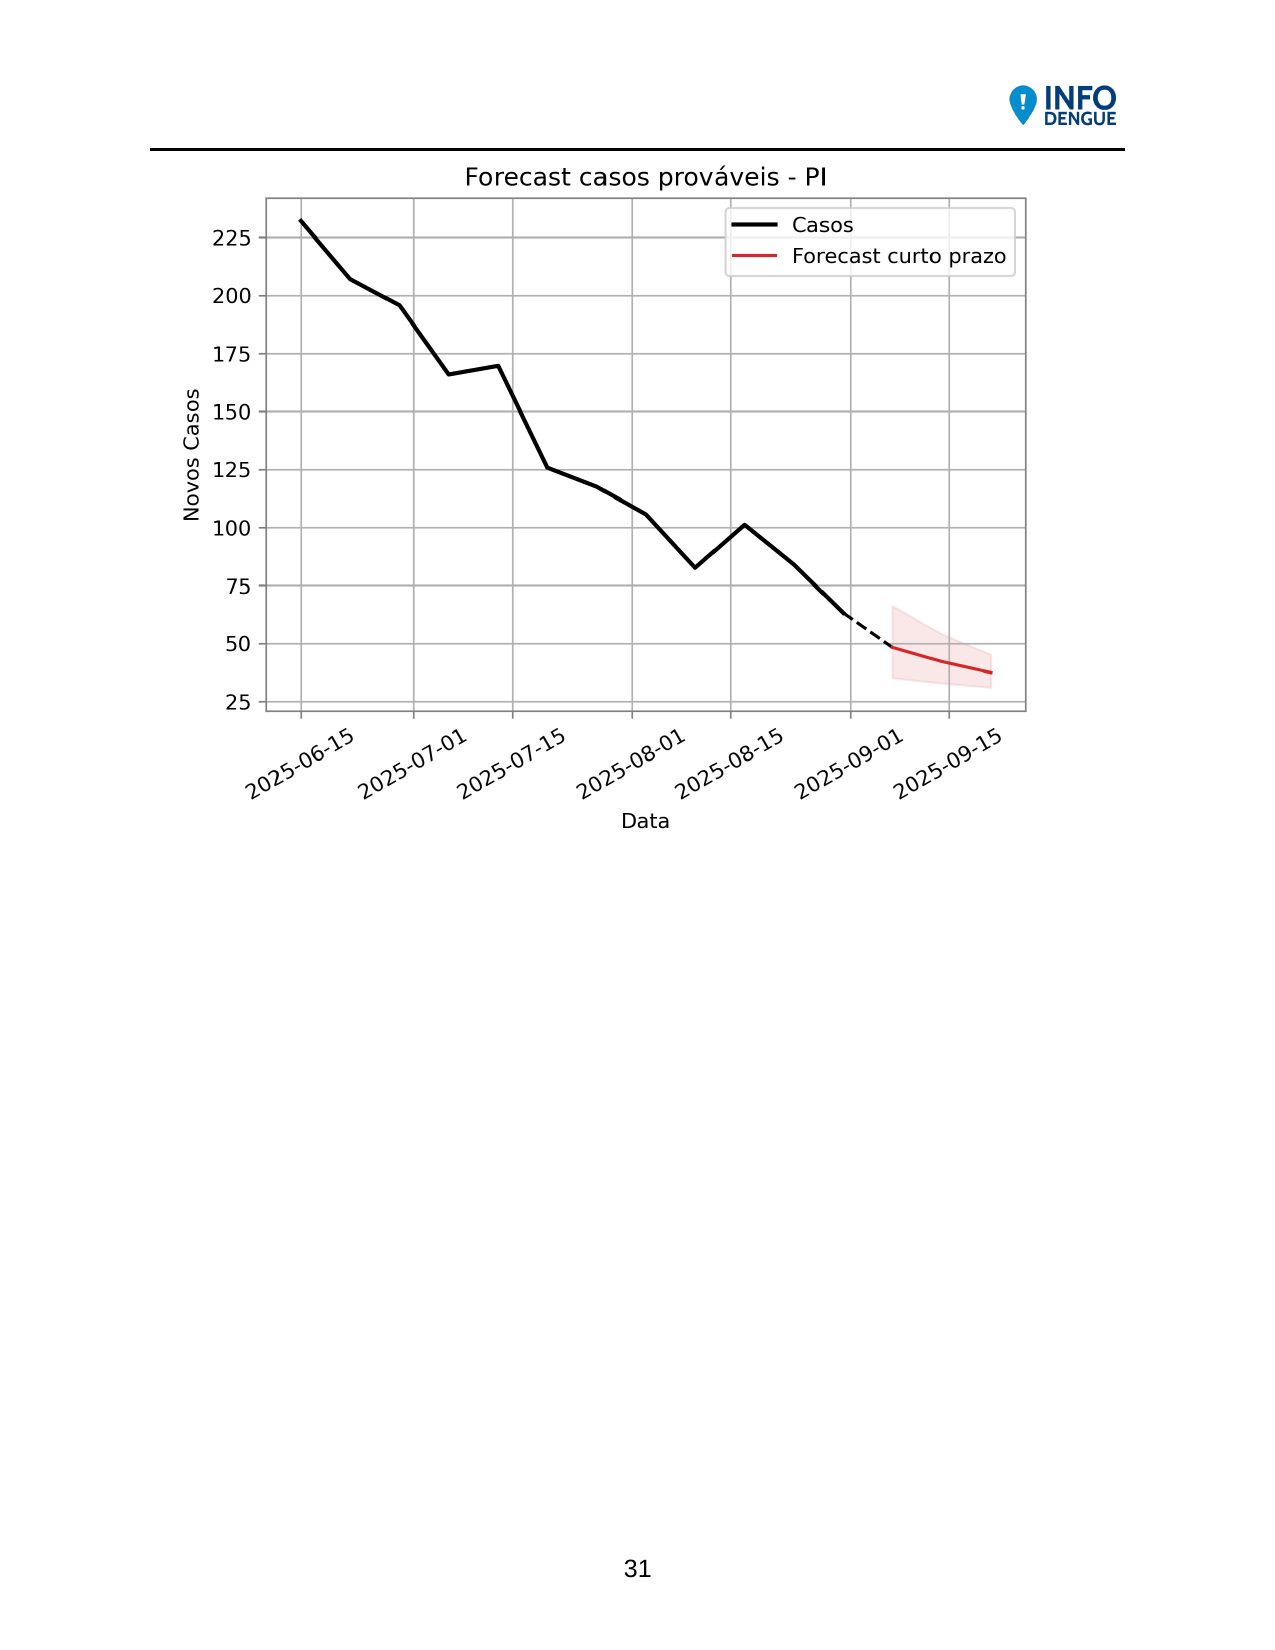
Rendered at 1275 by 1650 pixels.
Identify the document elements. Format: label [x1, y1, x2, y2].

picture [1000, 75, 1125, 136]
picture [168, 151, 1040, 847]
